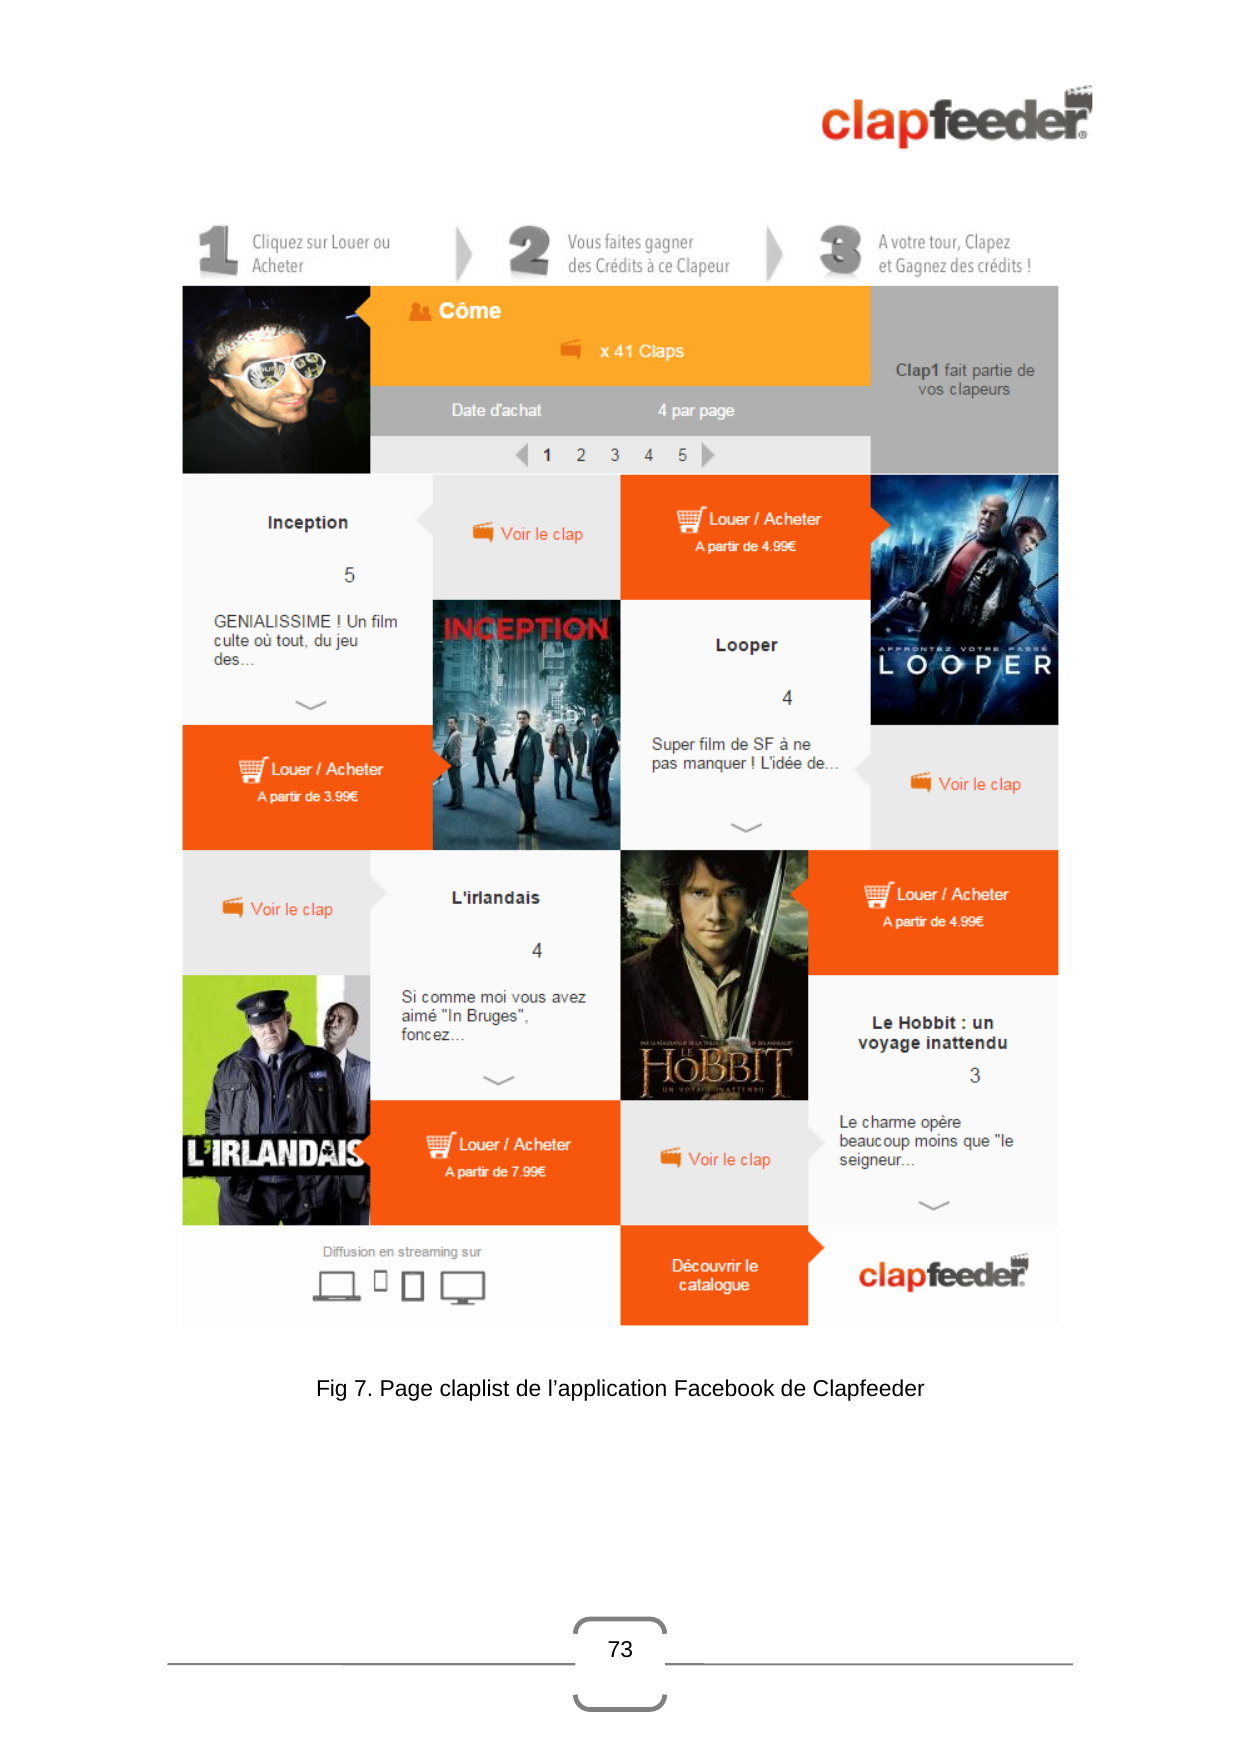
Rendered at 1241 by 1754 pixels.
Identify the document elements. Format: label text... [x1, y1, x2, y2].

picture [179, 221, 1061, 1328]
text Fig 7. Page claplist de l’application Facebook de Clapfeeder [148, 1374, 1093, 1401]
picture [822, 73, 1093, 169]
